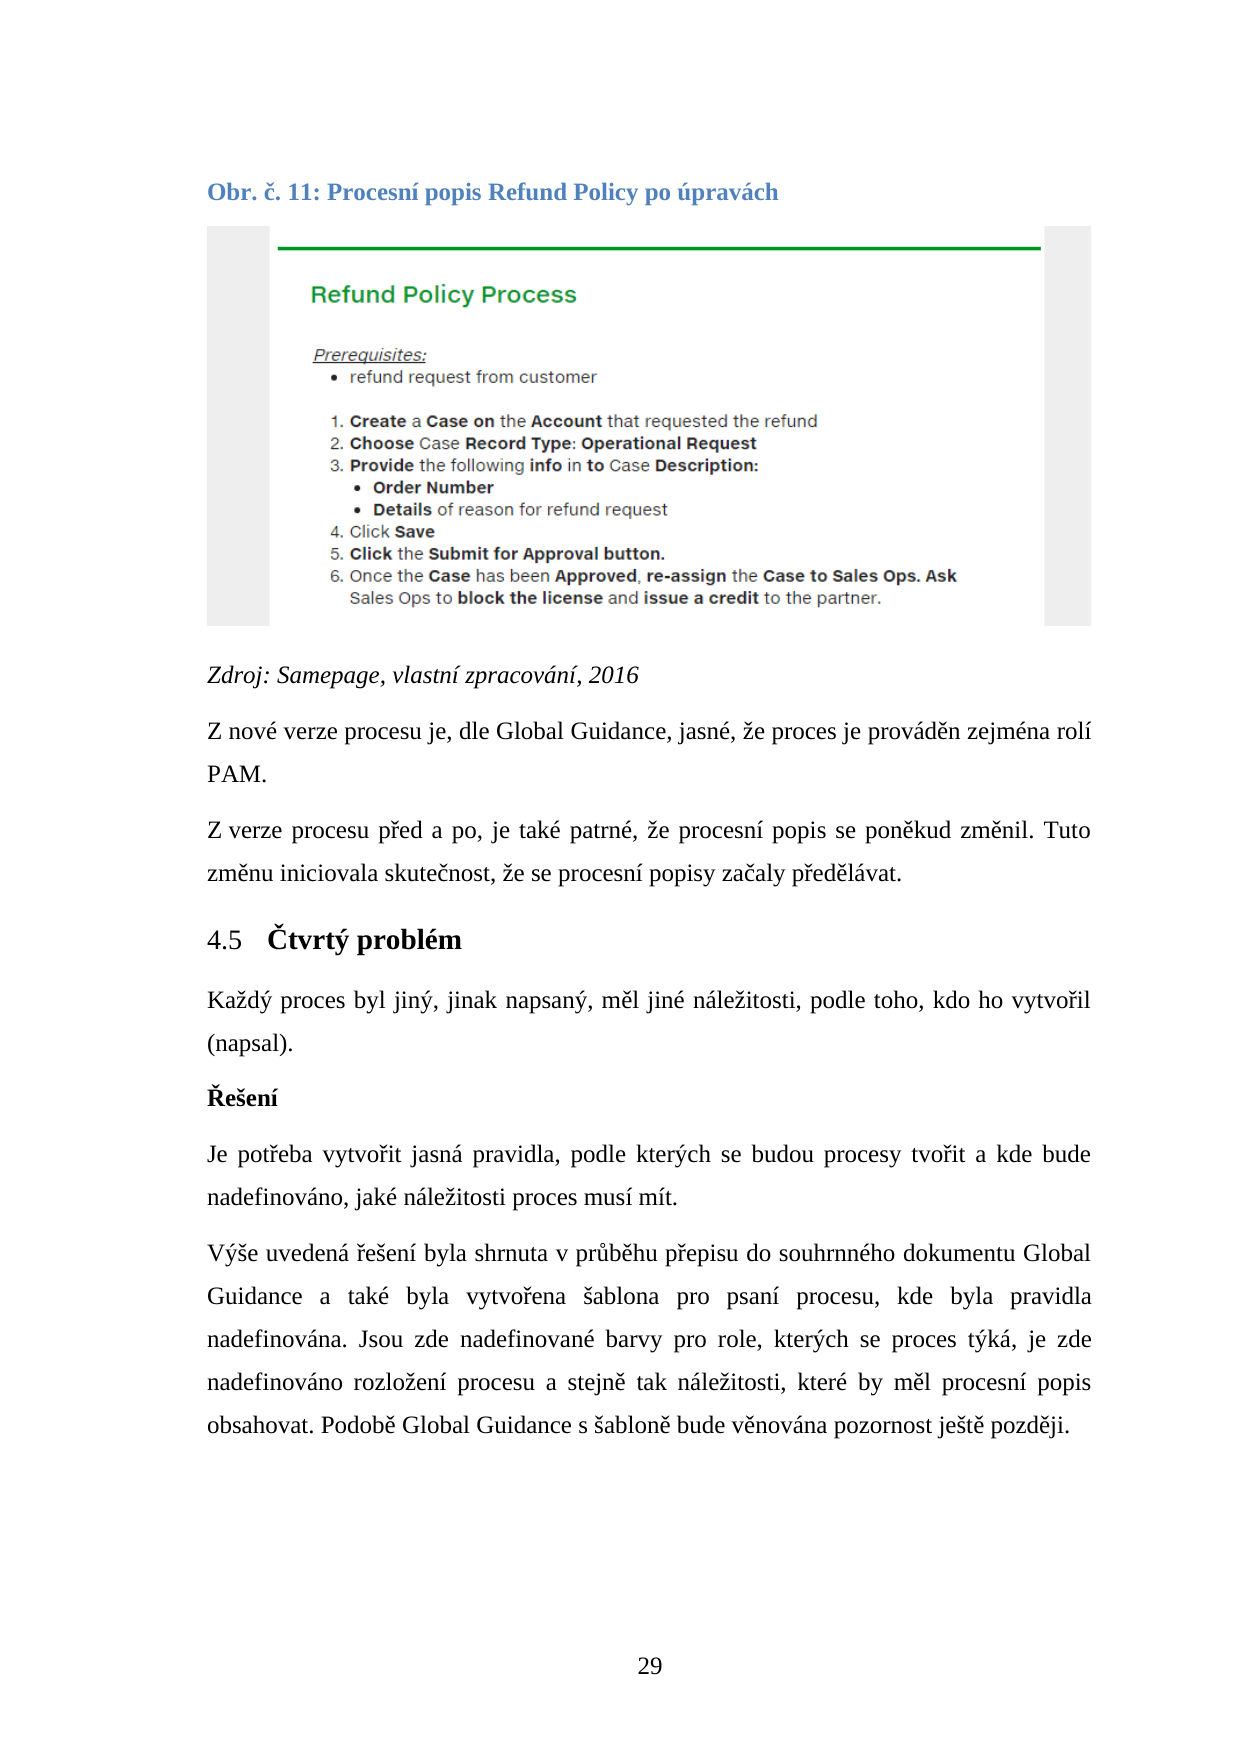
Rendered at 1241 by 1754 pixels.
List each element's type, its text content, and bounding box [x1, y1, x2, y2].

text Řešení [207, 1083, 1092, 1112]
subtitle Čtvrtý problém [207, 922, 1092, 955]
text Každý proces byl jiný, jinak napsaný, měl jiné náležitosti, podle toho, kdo ho vytvořil (napsal). [207, 985, 1092, 1057]
subtitle Zdroj: Samepage, vlastní zpracování, 2016 [207, 660, 1092, 689]
picture [206, 226, 1092, 626]
text Z verze procesu před a po, je také patrné, že procesní popis se poněkud změnil. Tuto změnu iniciovala skutečnost, že se procesní popisy začaly předělávat. [207, 815, 1092, 887]
text Výše uvedená řešení byla shrnuta v průběhu přepisu do souhrnného dokumentu Global Guidance a také byla vytvořena šablona pro psaní procesu, kde byla pravidla nadefinována. Jsou zde nadefinované barvy pro role, kterých se proces týká, je zde nadefinováno rozložení procesu a stejně tak náležitosti, které by měl procesní popis obsahovat. Podobě Global Guidance s šabloně bude věnována pozornost ještě později. [207, 1238, 1092, 1439]
text Je potřeba vytvořit jasná pravidla, podle kterých se budou procesy tvořit a kde bude nadefinováno, jaké náležitosti proces musí mít. [207, 1139, 1092, 1211]
text Obr. č. 11: Procesní popis Refund Policy po úpravách [207, 177, 1092, 206]
text Z nové verze procesu je, dle Global Guidance, jasné, že proces je prováděn zejména rolí PAM. [207, 716, 1092, 788]
